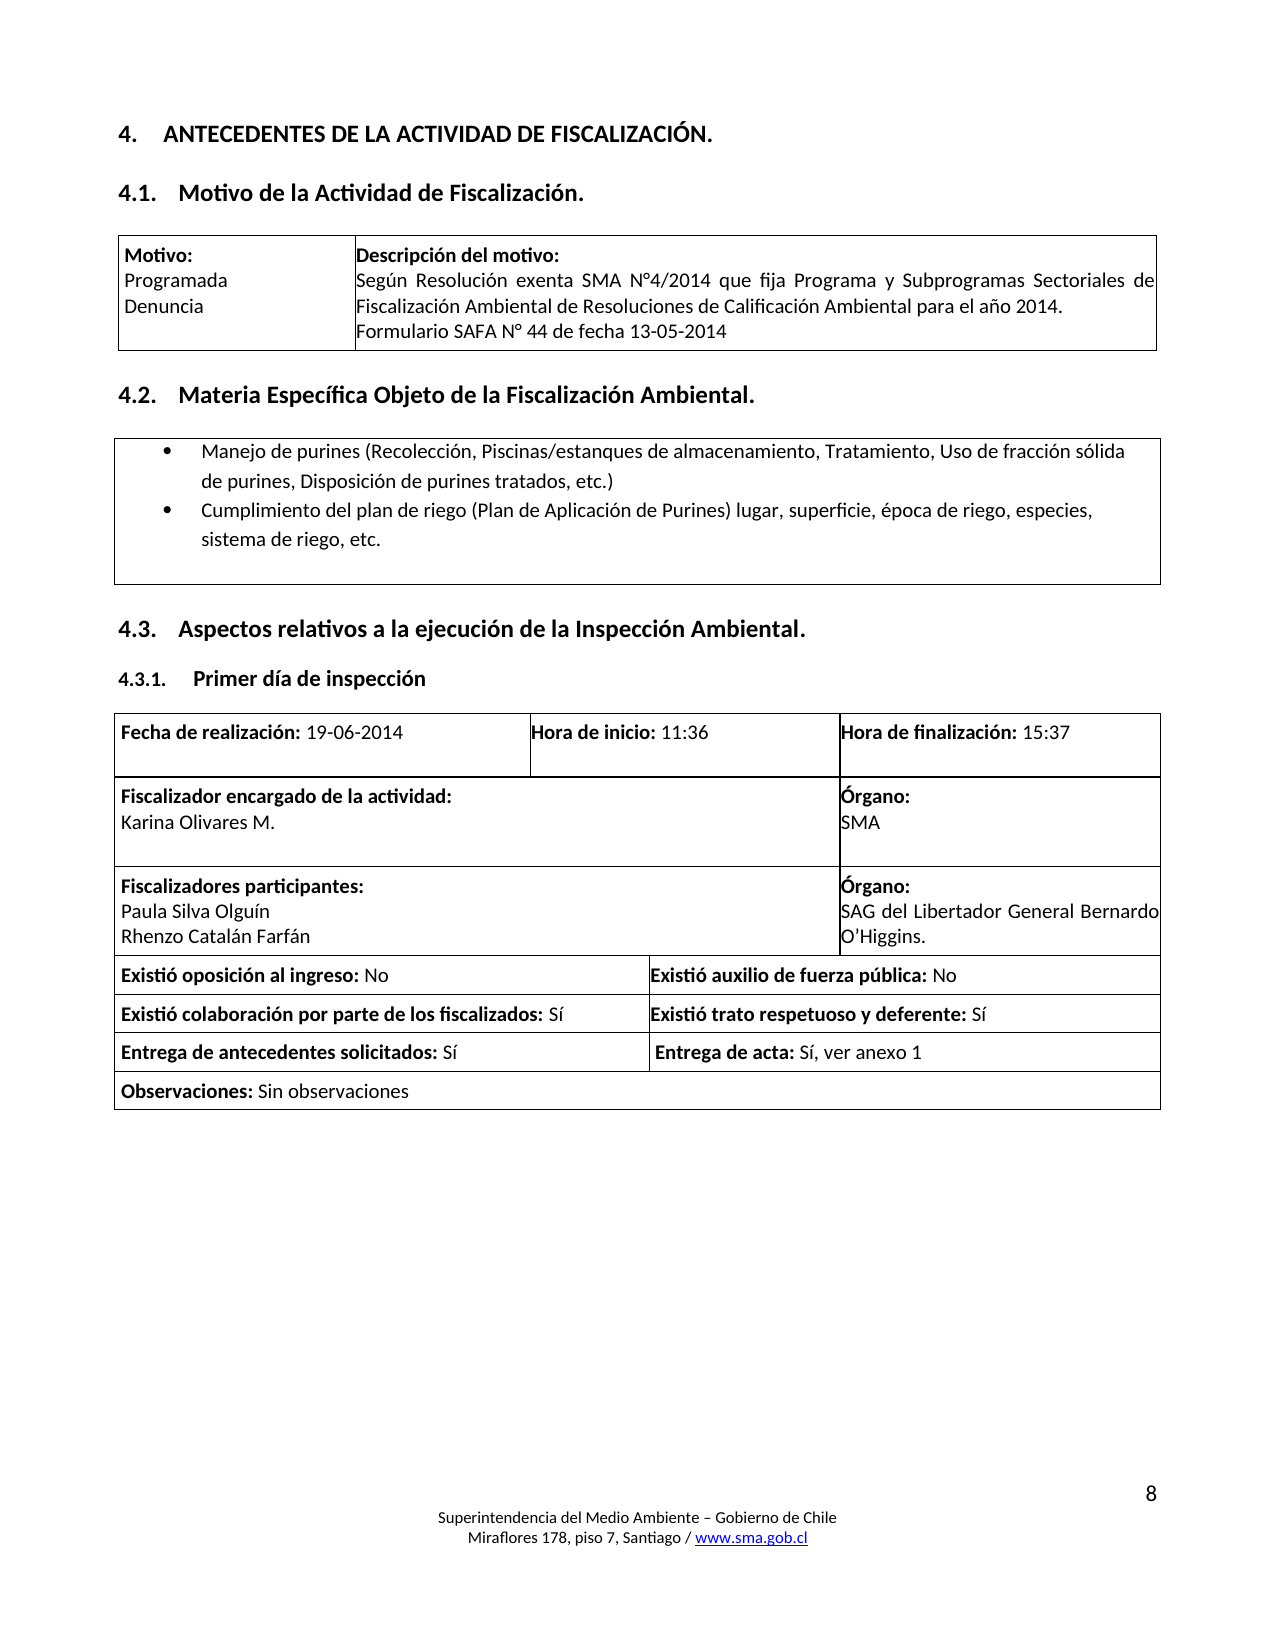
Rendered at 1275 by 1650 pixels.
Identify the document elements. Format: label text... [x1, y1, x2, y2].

table_cell Existió trato respetuoso y deferente: Sí [650, 995, 1160, 1032]
table_cell Entrega de acta: Sí, ver anexo 1 [650, 1033, 1160, 1071]
subtitle ANTECEDENTES DE LA ACTIVIDAD DE FISCALIZACIÓN. [118, 118, 1157, 149]
table_header Hora de finalización: 15:37 [841, 714, 1160, 776]
table_cell Entrega de antecedentes solicitados: Sí [115, 1033, 649, 1071]
table_header Descripción del motivo: Según Resolución exenta SMA N°4/2014 que fija Programa y Subprogramas Sectoriales de Fiscalización Ambiental de Resoluciones de Calificación Ambiental para el año 2014. Formulario SAFA N° 44 de fecha 13-05-2014 [356, 236, 1156, 350]
table_cell Fiscalizadores participantes: Paula Silva Olguín Rhenzo Catalán Farfán [115, 867, 839, 955]
table_header Fecha de realización: 19-06-2014 [115, 714, 530, 776]
table_cell Existió colaboración por parte de los fiscalizados: Sí [115, 995, 649, 1032]
table_cell Fiscalizador encargado de la actividad: Karina Olivares M. [115, 778, 839, 866]
subtitle Primer día de inspección [118, 664, 1157, 692]
table_cell Existió auxilio de fuerza pública: No [650, 956, 1160, 994]
table_cell Órgano: SMA [841, 778, 1160, 866]
subtitle Aspectos relativos a la ejecución de la Inspección Ambiental. [118, 613, 1157, 644]
table_header Manejo de purines (Recolección, Piscinas/estanques de almacenamiento, Tratamiento, Uso de fracción sólida de purines, Disposición de purines tratados, etc.) Cumplimiento del plan de riego (Plan de Aplicación de Purines) lugar, superficie, época de riego, especies, sistema de riego, etc. [115, 439, 1160, 584]
table_header Motivo: Programada Denuncia [119, 236, 355, 350]
table_cell Órgano: SAG del Libertador General Bernardo O’Higgins. [841, 867, 1160, 955]
table_header Hora de inicio: 11:36 [531, 714, 839, 776]
subtitle Materia Específica Objeto de la Fiscalización Ambiental. [118, 379, 1157, 409]
table_cell Existió oposición al ingreso: No [115, 956, 649, 994]
subtitle Motivo de la Actividad de Fiscalización. [118, 177, 1157, 207]
table_cell Observaciones: Sin observaciones [115, 1072, 1160, 1109]
